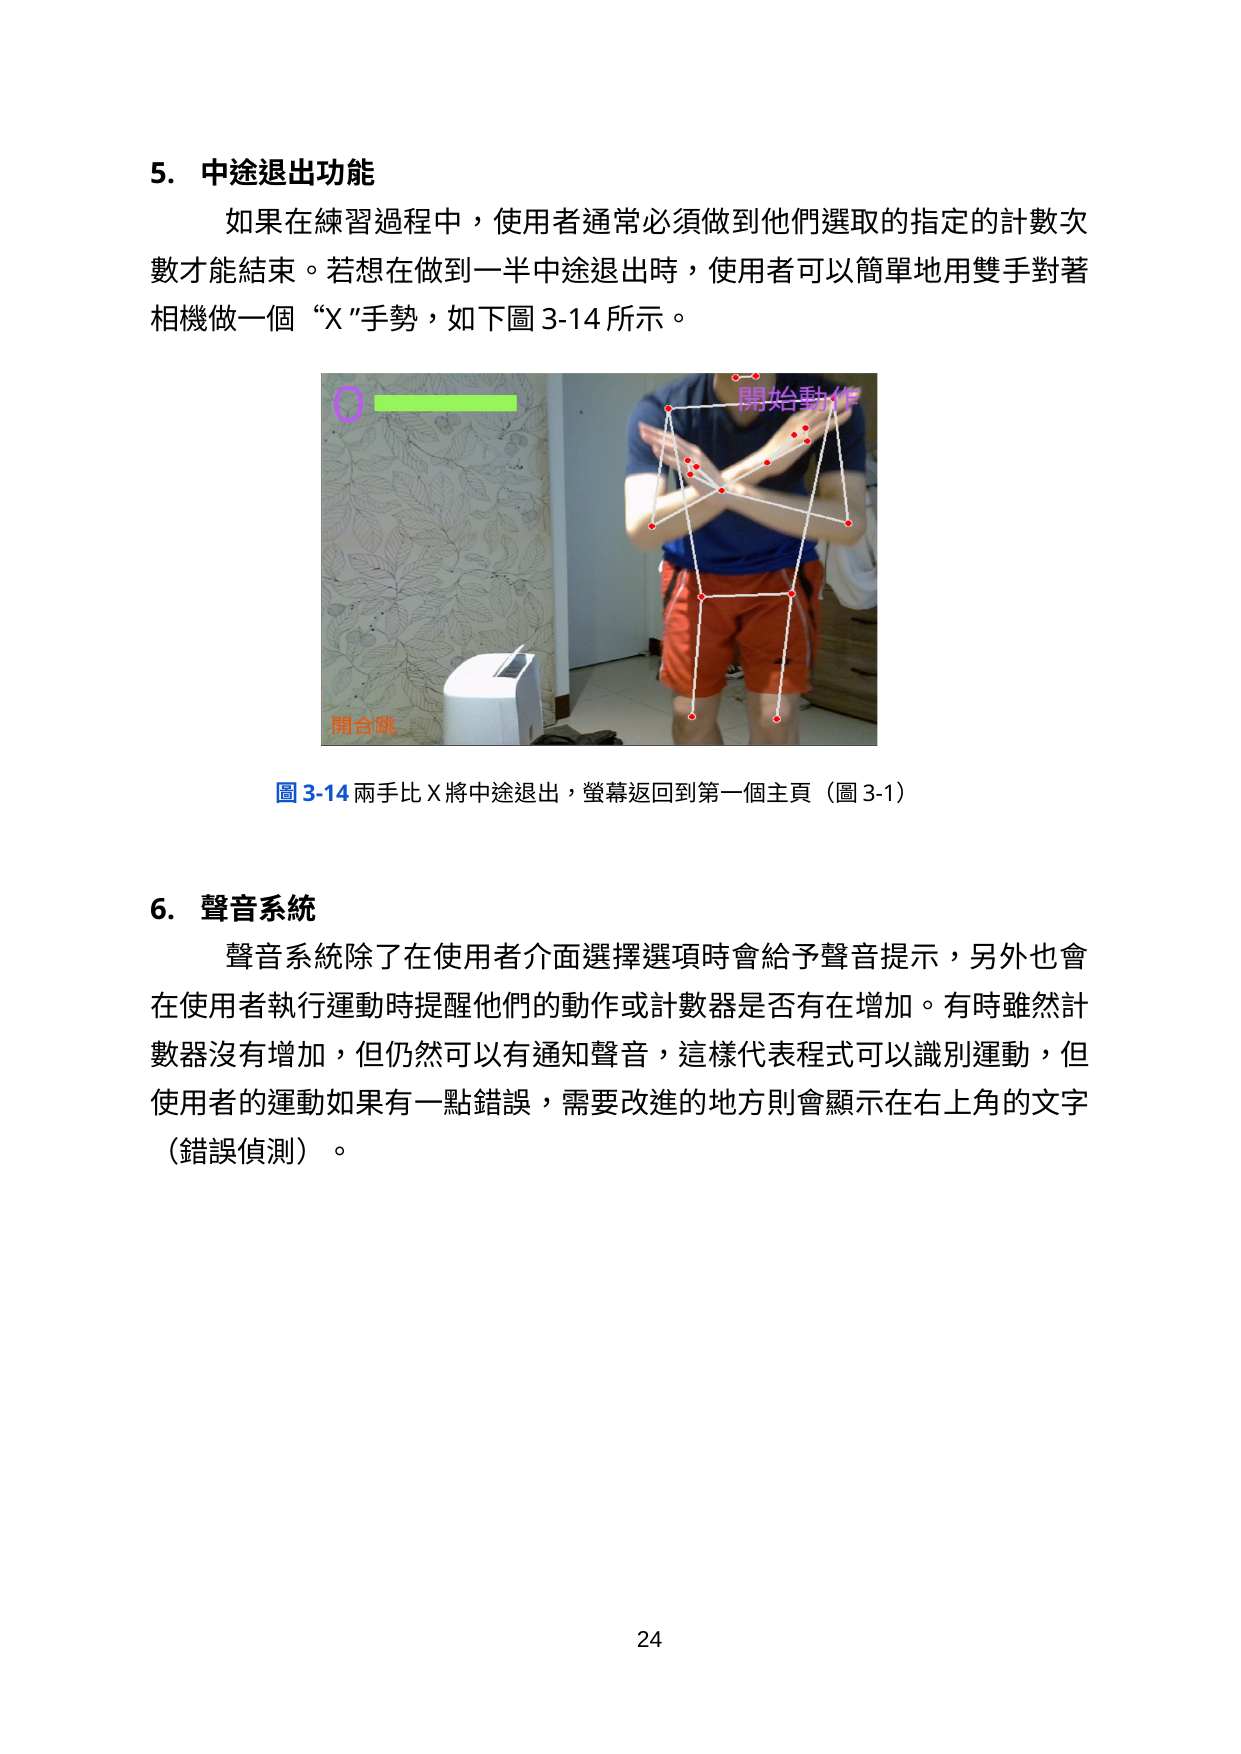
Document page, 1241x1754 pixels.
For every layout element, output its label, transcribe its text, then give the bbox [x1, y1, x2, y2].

text 聲音系統除了在使用者介面選擇選項時會給予聲音提示，另外也會在使用者執行運動時提醒他們的動作或計數器是否有在增加。有時雖然計數器沒有增加，但仍然可以有通知聲音，這樣代表程式可以識別運動，但使用者的運動如果有一點錯誤，需要改進的地方則會顯示在右上角的文字（錯誤偵測）。 [150, 934, 1090, 1171]
picture [321, 373, 878, 746]
text 如果在練習過程中，使用者通常必須做到他們選取的指定的計數次數才能結束。若想在做到一半中途退出時，使用者可以簡單地用雙手對著相機做一個“X ”手勢，如下圖3-14所示。 [150, 199, 1090, 338]
list 中途退出功能 [150, 150, 1090, 192]
list 聲音系統 [150, 885, 1090, 928]
